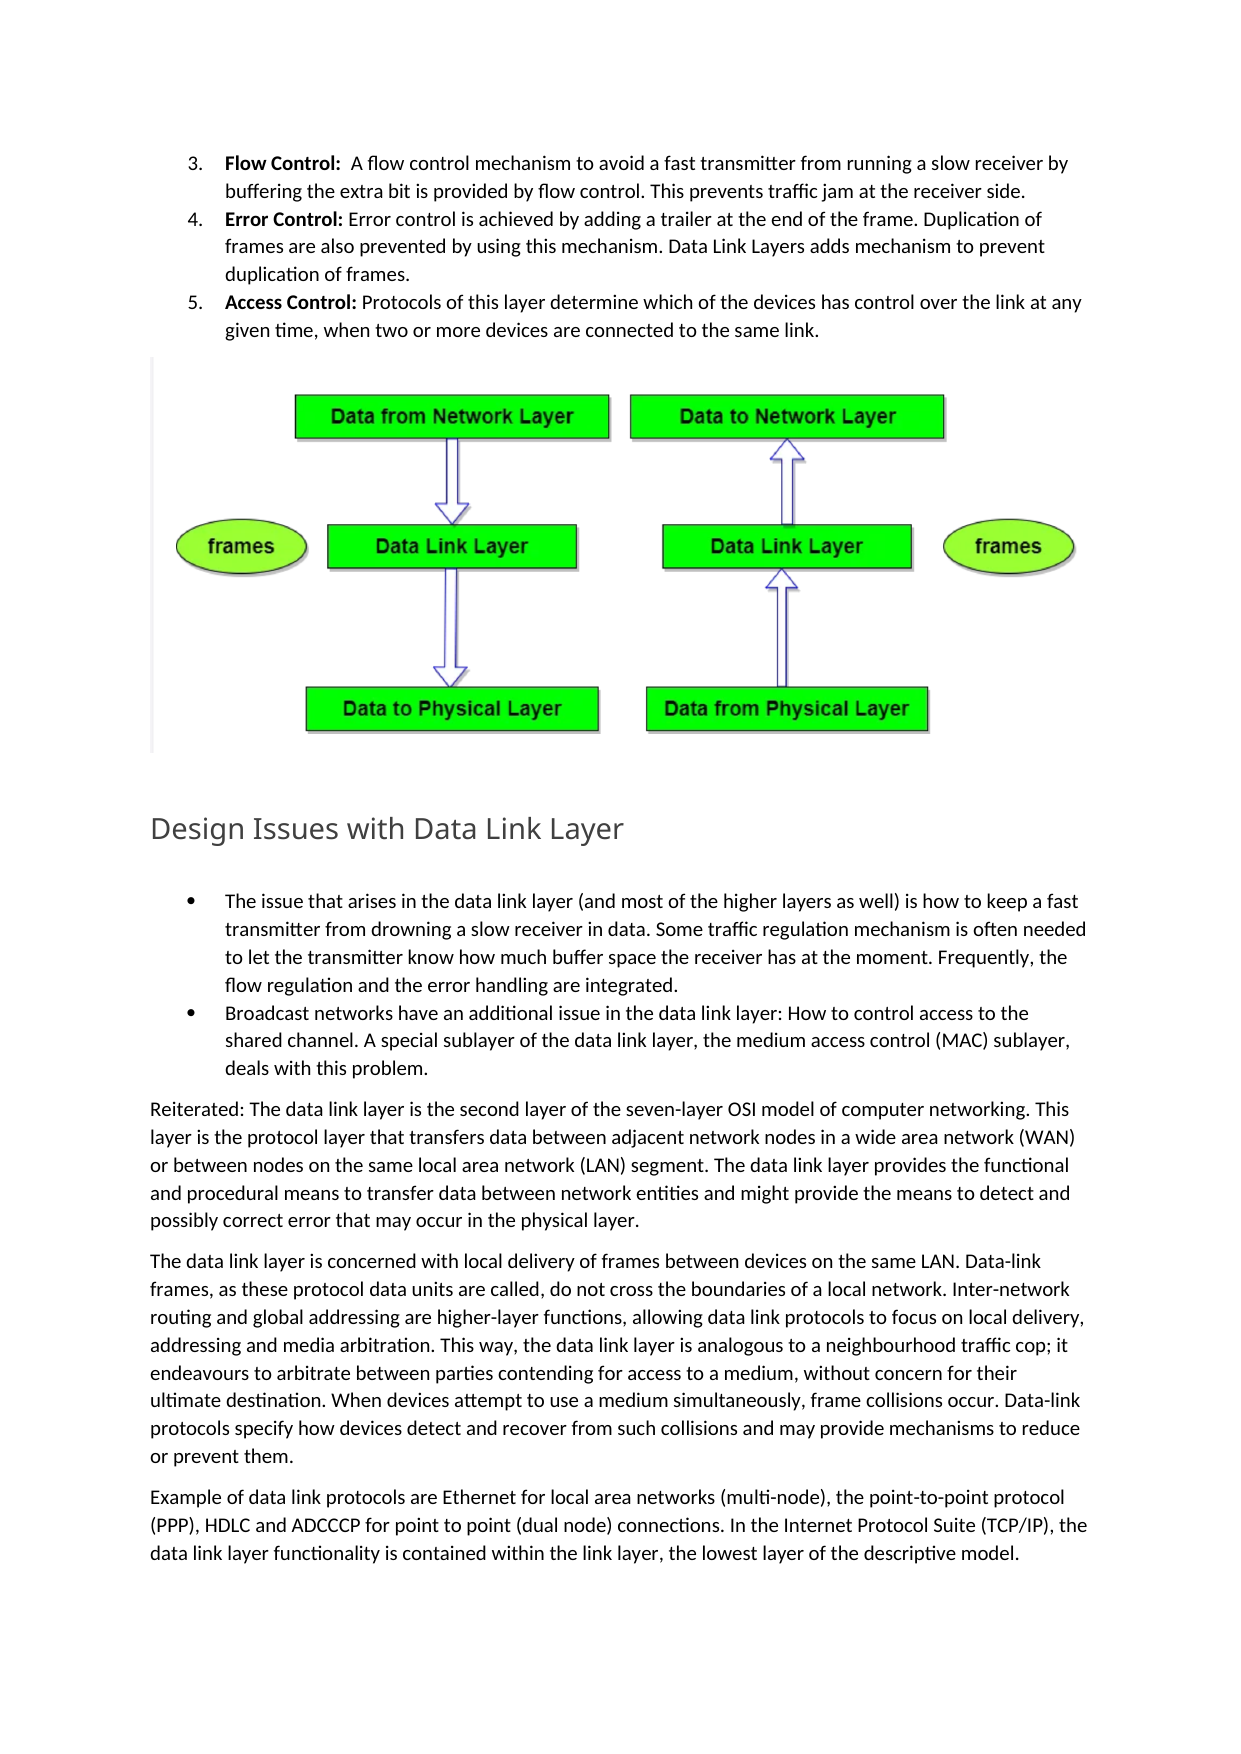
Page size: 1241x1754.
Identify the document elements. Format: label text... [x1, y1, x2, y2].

list Broadcast networks have an additional issue in the data link layer: How to control access to the shared channel. A special sublayer of the data link layer, the medium access control (MAC) sublayer, deals with this problem. [187, 1000, 1090, 1081]
list Flow Control: A flow control mechanism to avoid a fast transmitter from running a slow receiver by buffering the extra bit is provided by flow control. This prevents traffic jam at the receiver side. [187, 150, 1090, 203]
list The issue that arises in the data link layer (and most of the higher layers as well) is how to keep a fast transmitter from drowning a slow receiver in data. Some traffic regulation mechanism is often needed to let the transmitter know how much buffer space the receiver has at the moment. Frequently, the flow regulation and the error handling are integrated. [187, 888, 1090, 997]
text The data link layer is concerned with local delivery of frames between devices on the same LAN. Data-link frames, as these protocol data units are called, do not cross the boundaries of a local network. Inter-network routing and global addressing are higher-layer functions, allowing data link protocols to focus on local delivery, addressing and media arbitration. This way, the data link layer is analogous to a neighbourhood traffic cop; it endeavours to arbitrate between parties contending for access to a medium, without concern for their ultimate destination. When devices attempt to use a medium simultaneously, frame collisions occur. Data-link protocols specify how devices detect and recover from such collisions and may provide mechanisms to reduce or prevent them. [150, 1248, 1090, 1469]
text Reiterated: The data link layer is the second layer of the seven-layer OSI model of computer networking. This layer is the protocol layer that transfers data between adjacent network nodes in a wide area network (WAN) or between nodes on the same local area network (LAN) segment. The data link layer provides the functional and procedural means to transfer data between network entities and might provide the means to detect and possibly correct error that may occur in the physical layer. [150, 1096, 1090, 1233]
list Error Control: Error control is achieved by adding a trailer at the end of the frame. Duplication of frames are also prevented by using this mechanism. Data Link Layers adds mechanism to prevent duplication of frames. [187, 206, 1090, 287]
subtitle Design Issues with Data Link Layer [150, 808, 1090, 848]
text Example of data link protocols are Ethernet for local area networks (multi-node), the point-to-point protocol (PPP), HDLC and ADCCCP for point to point (dual node) connections. In the Internet Protocol Suite (TCP/IP), the data link layer functionality is contained within the link layer, the lowest layer of the descriptive model. [150, 1484, 1090, 1565]
picture [150, 357, 1091, 753]
list Access Control: Protocols of this layer determine which of the devices has control over the link at any given time, when two or more devices are connected to the same link. [187, 289, 1090, 343]
